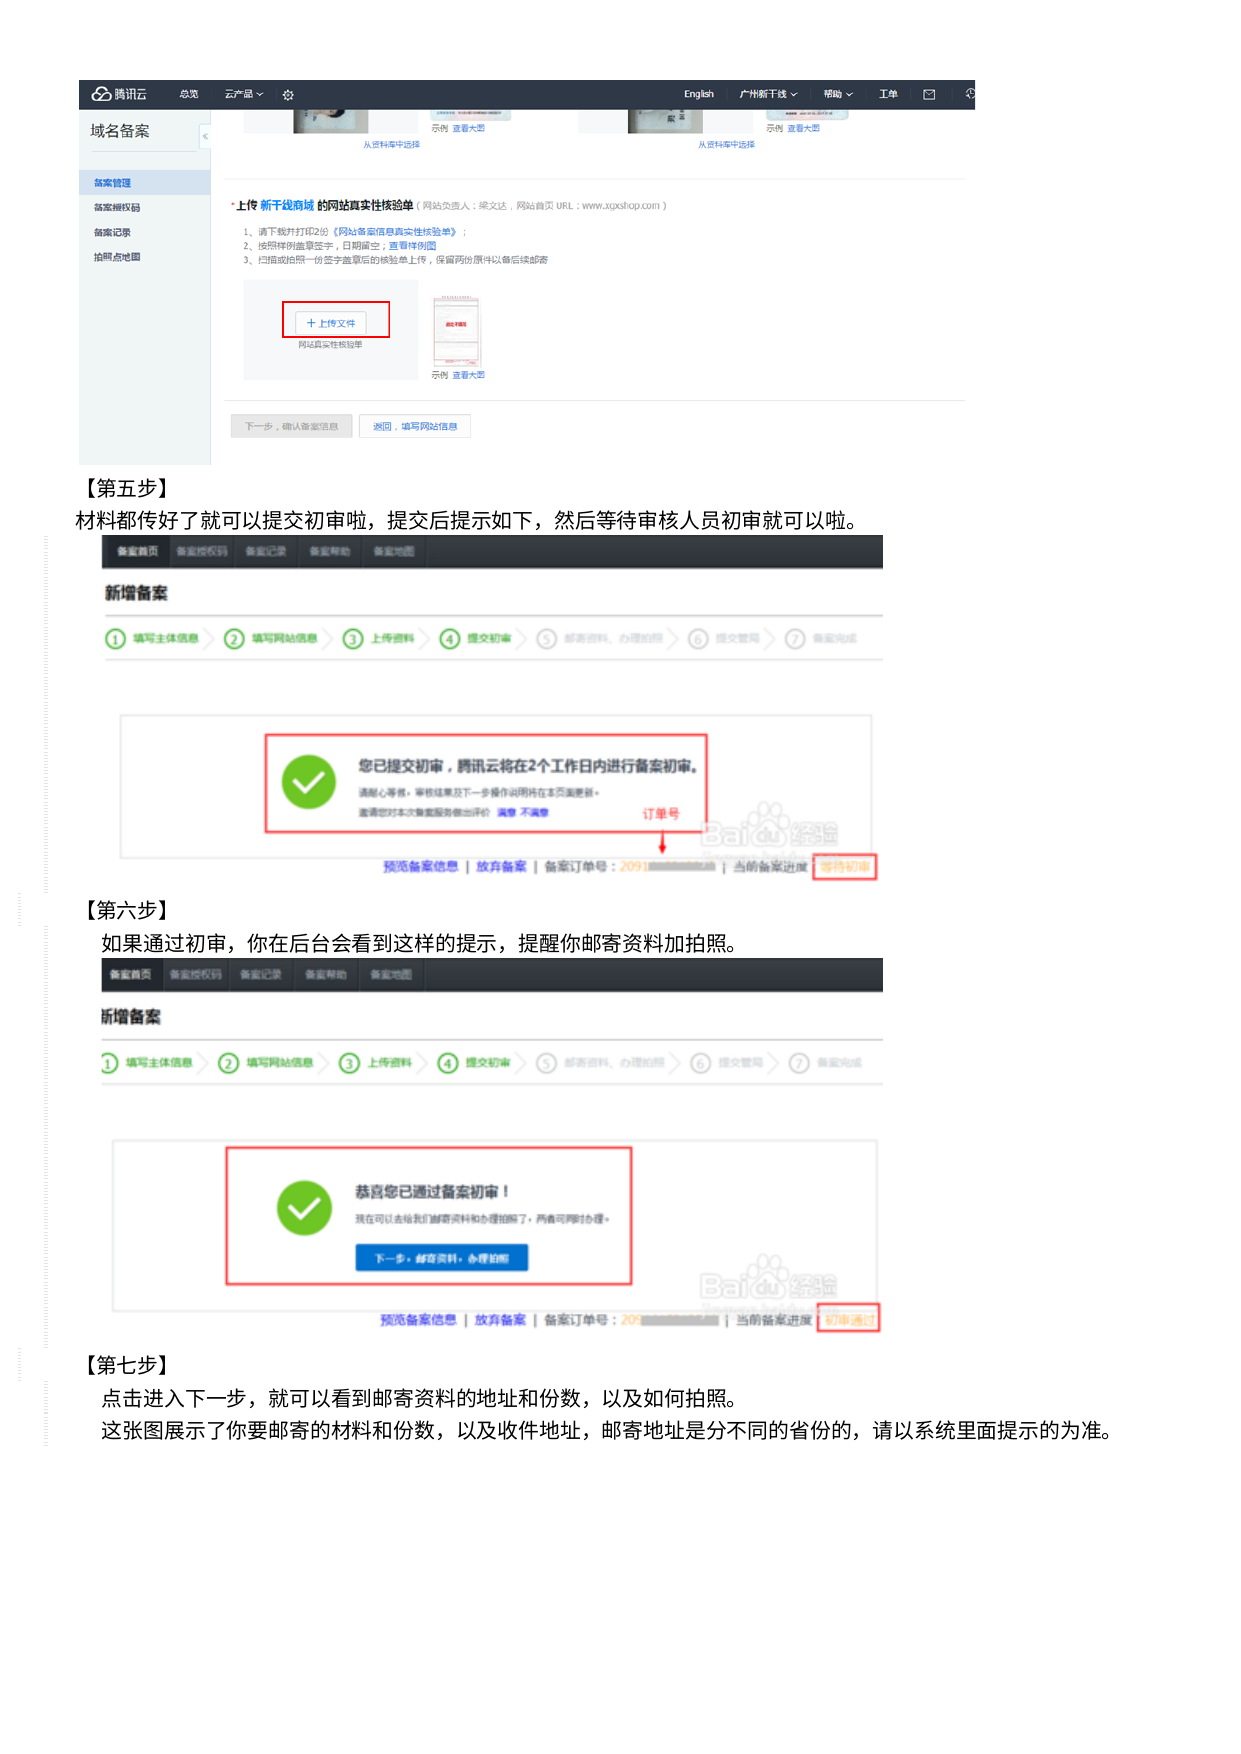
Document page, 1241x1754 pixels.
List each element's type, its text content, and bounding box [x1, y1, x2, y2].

text 【第六步】 [75, 893, 1165, 926]
picture [101, 958, 883, 1338]
text 材料都传好了就可以提交初审啦，提交后提示如下，然后等待审核人员初审就可以啦。 [75, 503, 1165, 536]
picture [75, 80, 976, 465]
text 【第七步】 [75, 1348, 1165, 1381]
picture [101, 535, 883, 886]
text 点击进入下一步，就可以看到邮寄资料的地址和份数，以及如何拍照。 [44, 1381, 1165, 1413]
text 【第五步】 [75, 471, 1165, 503]
text 如果通过初审，你在后台会看到这样的提示，提醒你邮寄资料加拍照。 [44, 926, 1165, 958]
text 这张图展示了你要邮寄的材料和份数，以及收件地址，邮寄地址是分不同的省份的，请以系统里面提示的为准。 [44, 1413, 1165, 1446]
